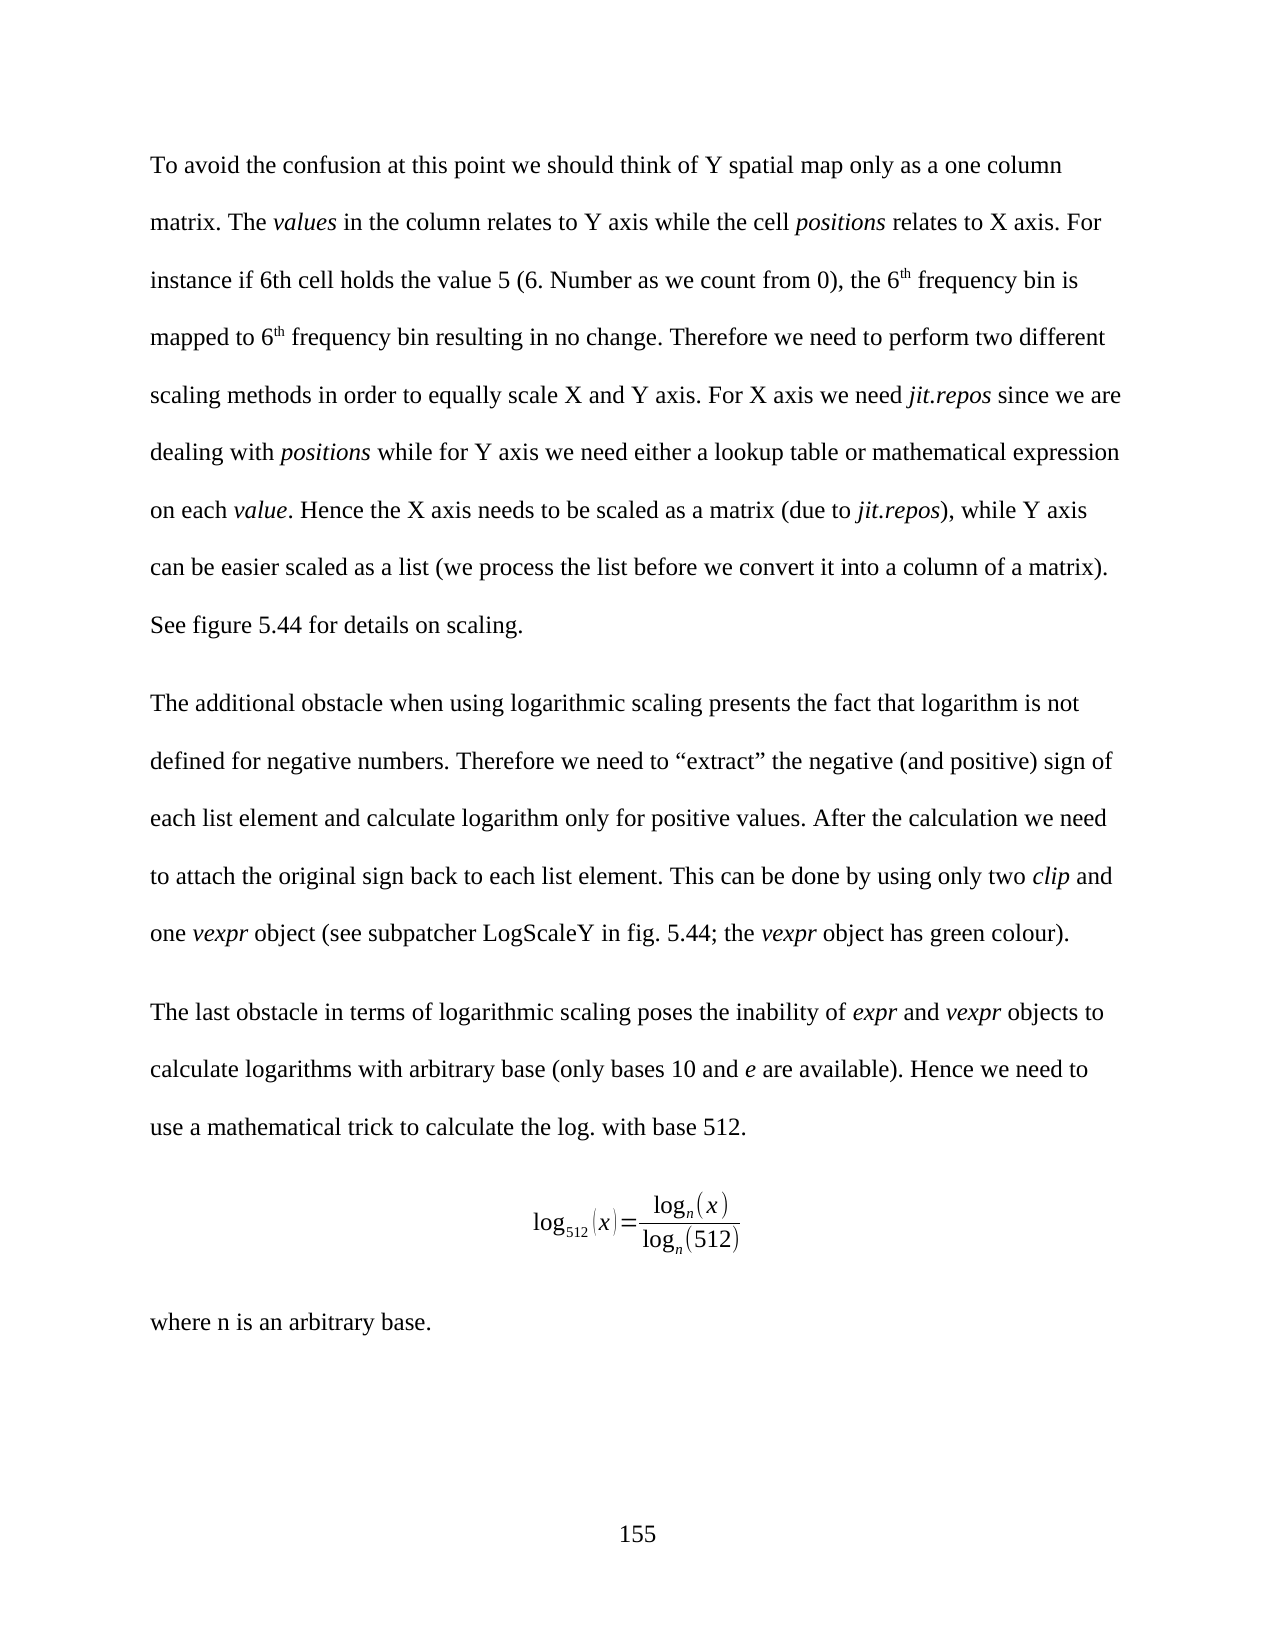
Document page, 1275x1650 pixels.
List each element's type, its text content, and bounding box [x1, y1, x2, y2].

text The last obstacle in terms of logarithmic scaling poses the inability of expr and vexpr objects to calculate logarithms with arbitrary base (only bases 10 and e are available). Hence we need to use a mathematical trick to calculate the log. with base 512. [150, 997, 1125, 1140]
text where n is an arbitrary base. [150, 1307, 1125, 1336]
text The additional obstacle when using logarithmic scaling presents the fact that logarithm is not defined for negative numbers. Therefore we need to “extract” the negative (and positive) sign of each list element and calculate logarithm only for positive values. After the calculation we need to attach the original sign back to each list element. This can be done by using only two clip and one vexpr object (see subpatcher LogScaleY in fig. 5.44; the vexpr object has green colour). [150, 688, 1125, 947]
text To avoid the confusion at this point we should think of Y spatial map only as a one column matrix. The values in the column relates to Y axis while the cell positions relates to X axis. For instance if 6th cell holds the value 5 (6. Number as we count from 0), the 6th frequency bin is mapped to 6th frequency bin resulting in no change. Therefore we need to perform two different scaling methods in order to equally scale X and Y axis. For X axis we need jit.repos since we are dealing with positions while for Y axis we need either a lookup table or mathematical expression on each value. Hence the X axis needs to be scaled as a matrix (due to jit.repos), while Y axis can be easier scaled as a list (we process the list before we convert it into a column of a matrix). See figure 5.44 for details on scaling. [150, 150, 1125, 639]
